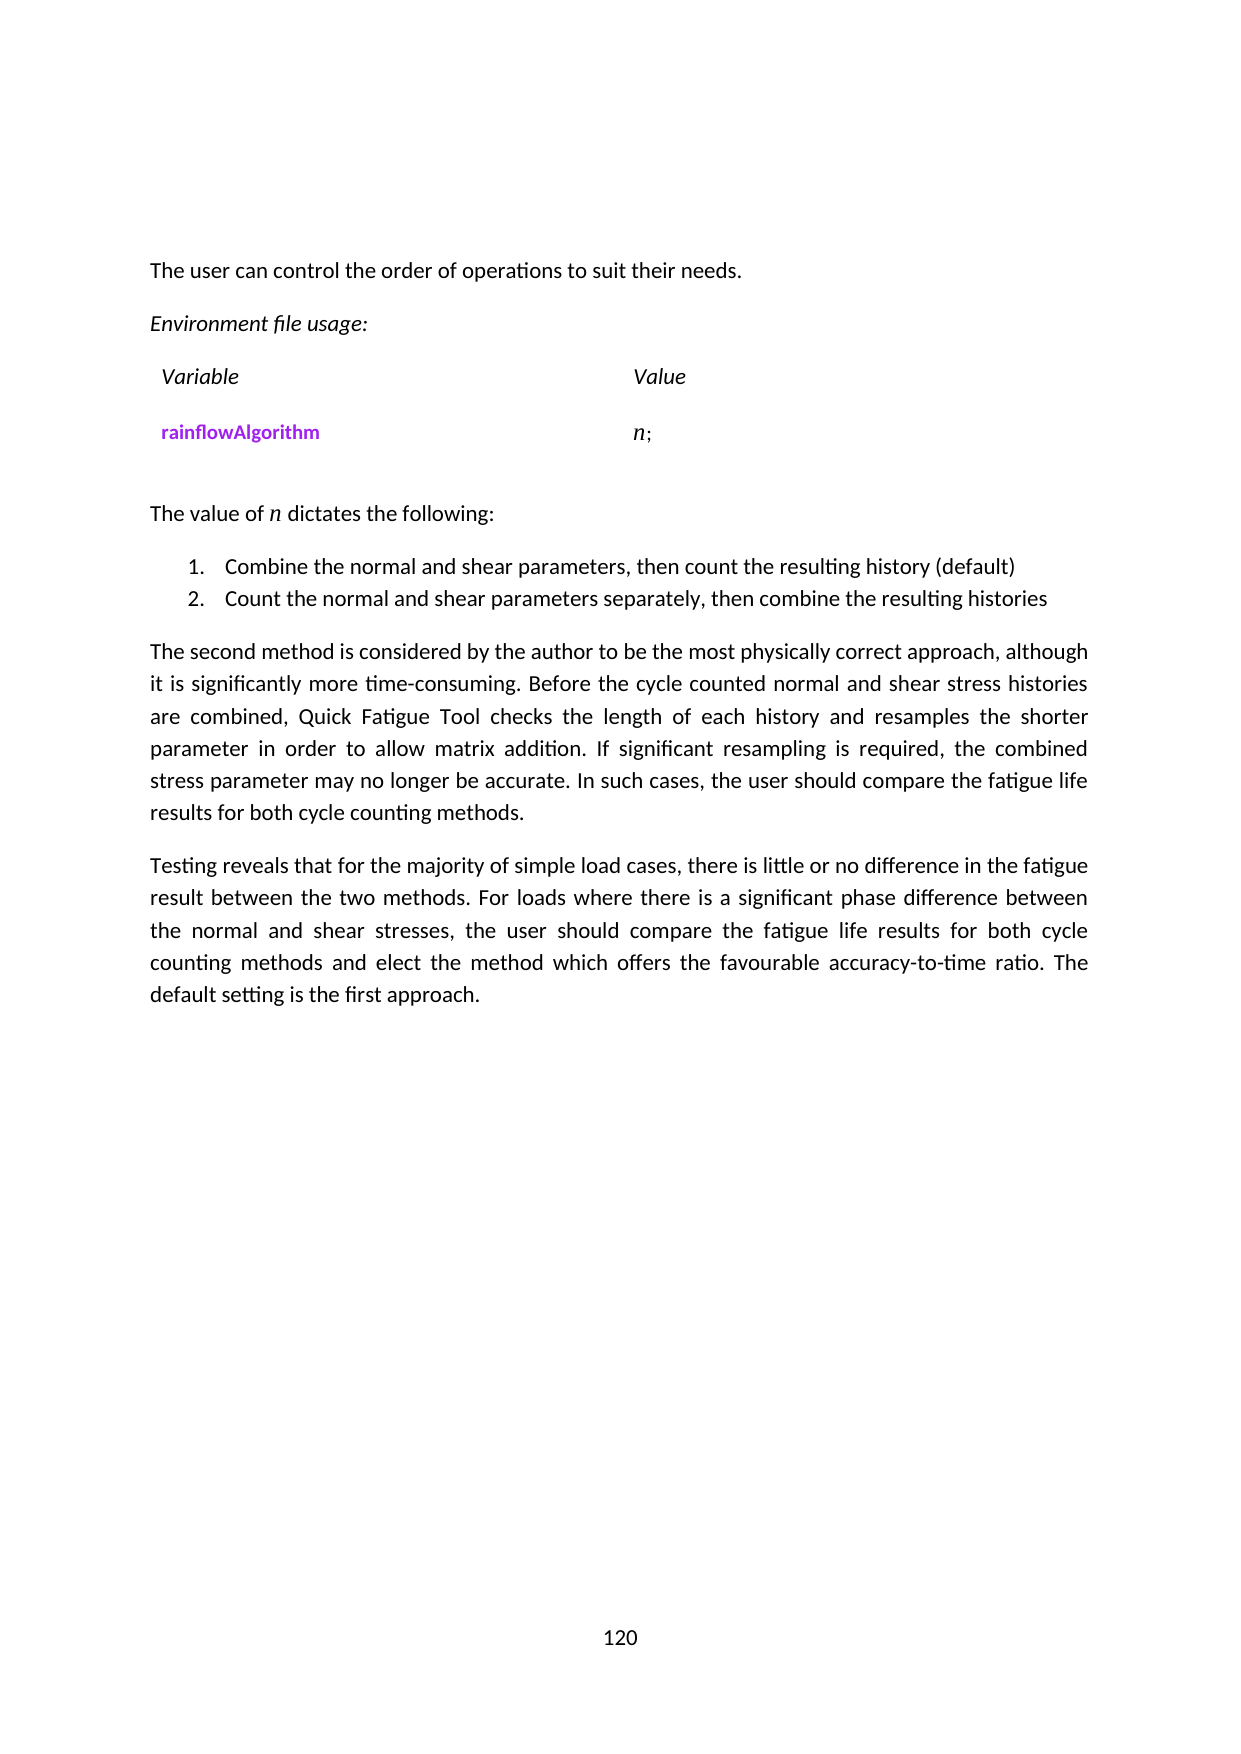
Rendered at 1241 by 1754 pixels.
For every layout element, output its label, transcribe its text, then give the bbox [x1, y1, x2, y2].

list Combine the normal and shear parameters, then count the resulting history (default) [187, 552, 1090, 580]
text The value of dictates the following: [150, 499, 1090, 527]
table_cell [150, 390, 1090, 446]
text The second method is considered by the author to be the most physically correct approach, although it is significantly more time-consuming. Before the cycle counted normal and shear stress histories are combined, Quick Fatigue Tool checks the length of each history and resamples the shorter parameter in order to allow matrix addition. If significant resampling is required, the combined stress parameter may no longer be accurate. In such cases, the user should compare the fatigue life results for both cycle counting methods. [150, 637, 1090, 826]
text Testing reveals that for the majority of simple load cases, there is little or no difference in the fatigue result between the two methods. For loads where there is a significant phase difference between the normal and shear stresses, the user should compare the fatigue life results for both cycle counting methods and elect the method which offers the favourable accuracy-to-time ratio. The default setting is the first approach. [150, 851, 1090, 1008]
text Environment file usage: [150, 309, 1090, 337]
list Count the normal and shear parameters separately, then combine the resulting histories [187, 584, 1090, 612]
text The user can control the order of operations to suit their needs. [150, 256, 1090, 284]
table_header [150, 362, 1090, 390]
